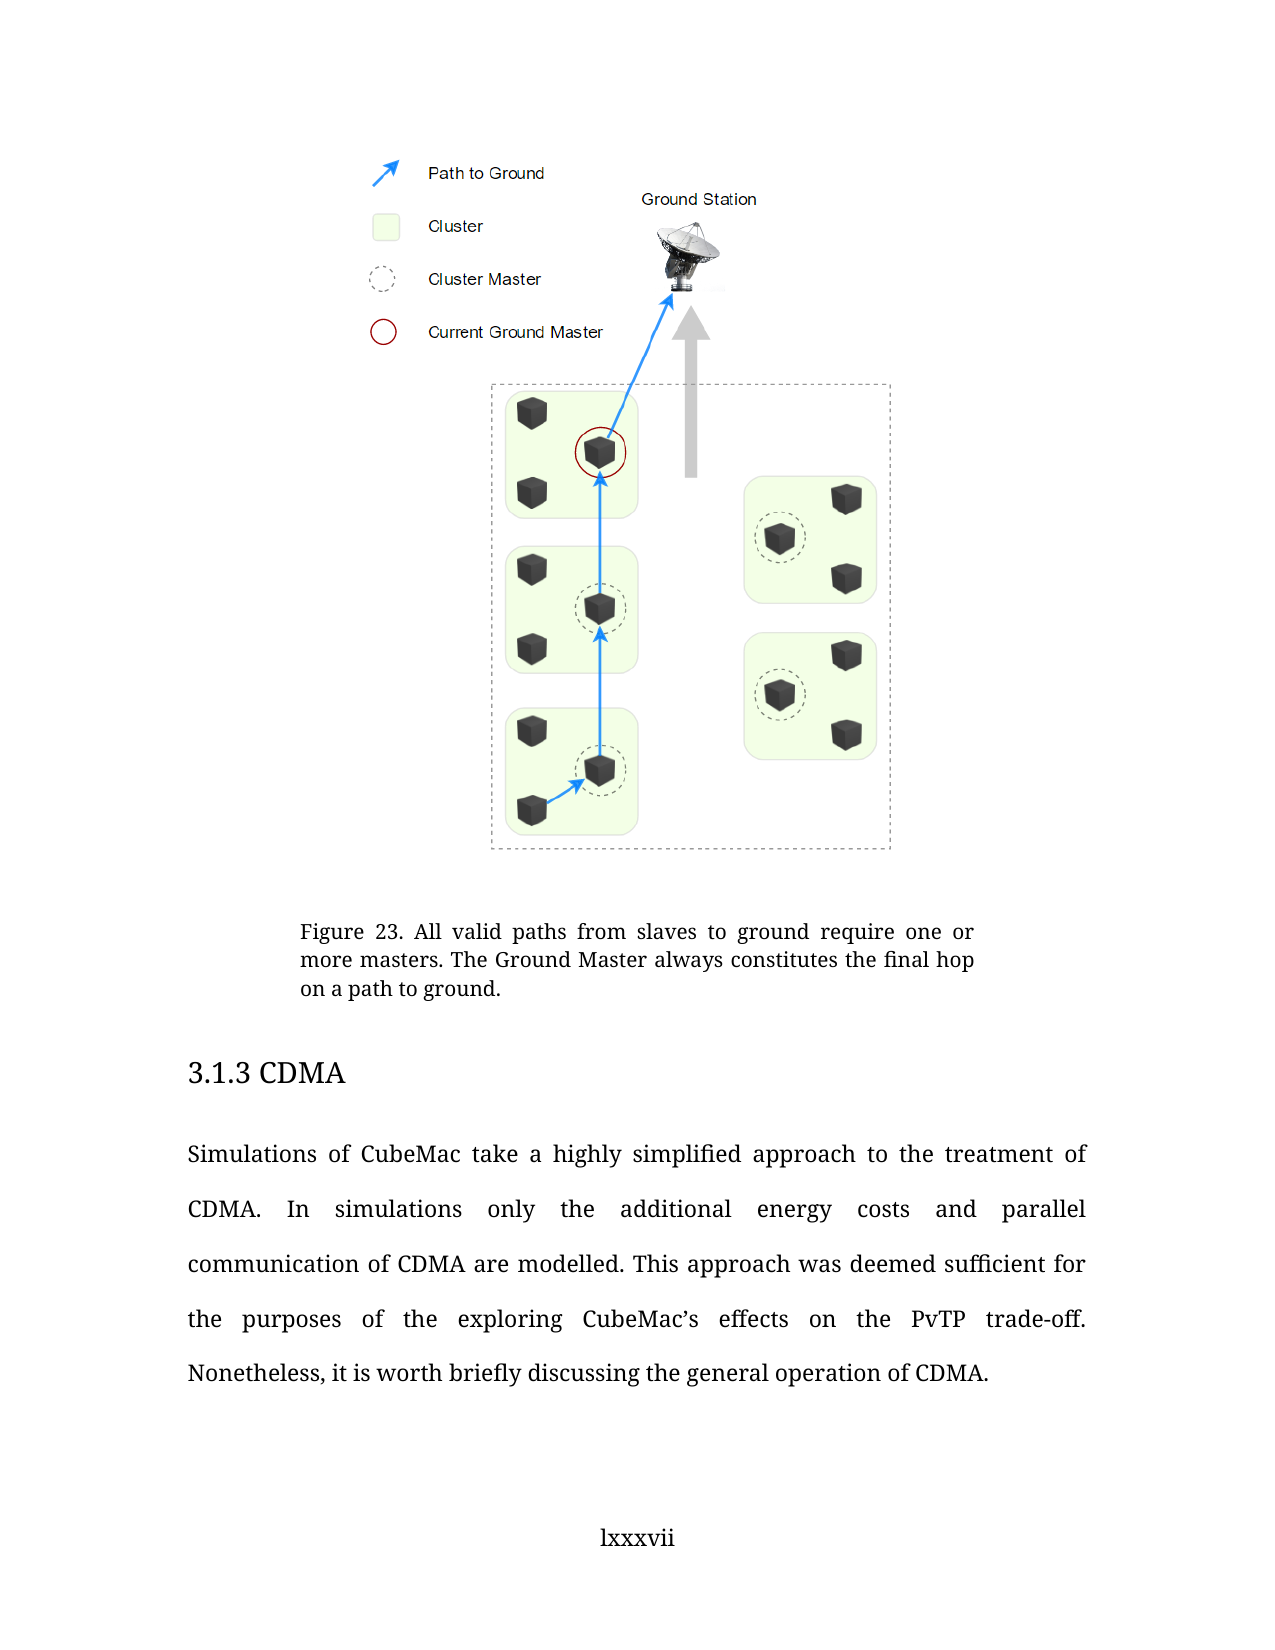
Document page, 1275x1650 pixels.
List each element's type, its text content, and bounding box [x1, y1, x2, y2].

text Figure 23. All valid paths from slaves to ground require one or more masters. The Ground Master always constitutes the final hop on a path to ground. [300, 917, 975, 1002]
text Simulations of CubeMac take a highly simplified approach to the treatment of CDMA. In simulations only the additional energy costs and parallel communication of CDMA are modelled. This approach was deemed sufficient for the purposes of the exploring CubeMac’s effects on the PvTP trade-off. Nonetheless, it is worth briefly discussing the general operation of CDMA. [187, 1138, 1087, 1388]
picture [357, 149, 918, 877]
subtitle CDMA [187, 1052, 1087, 1092]
